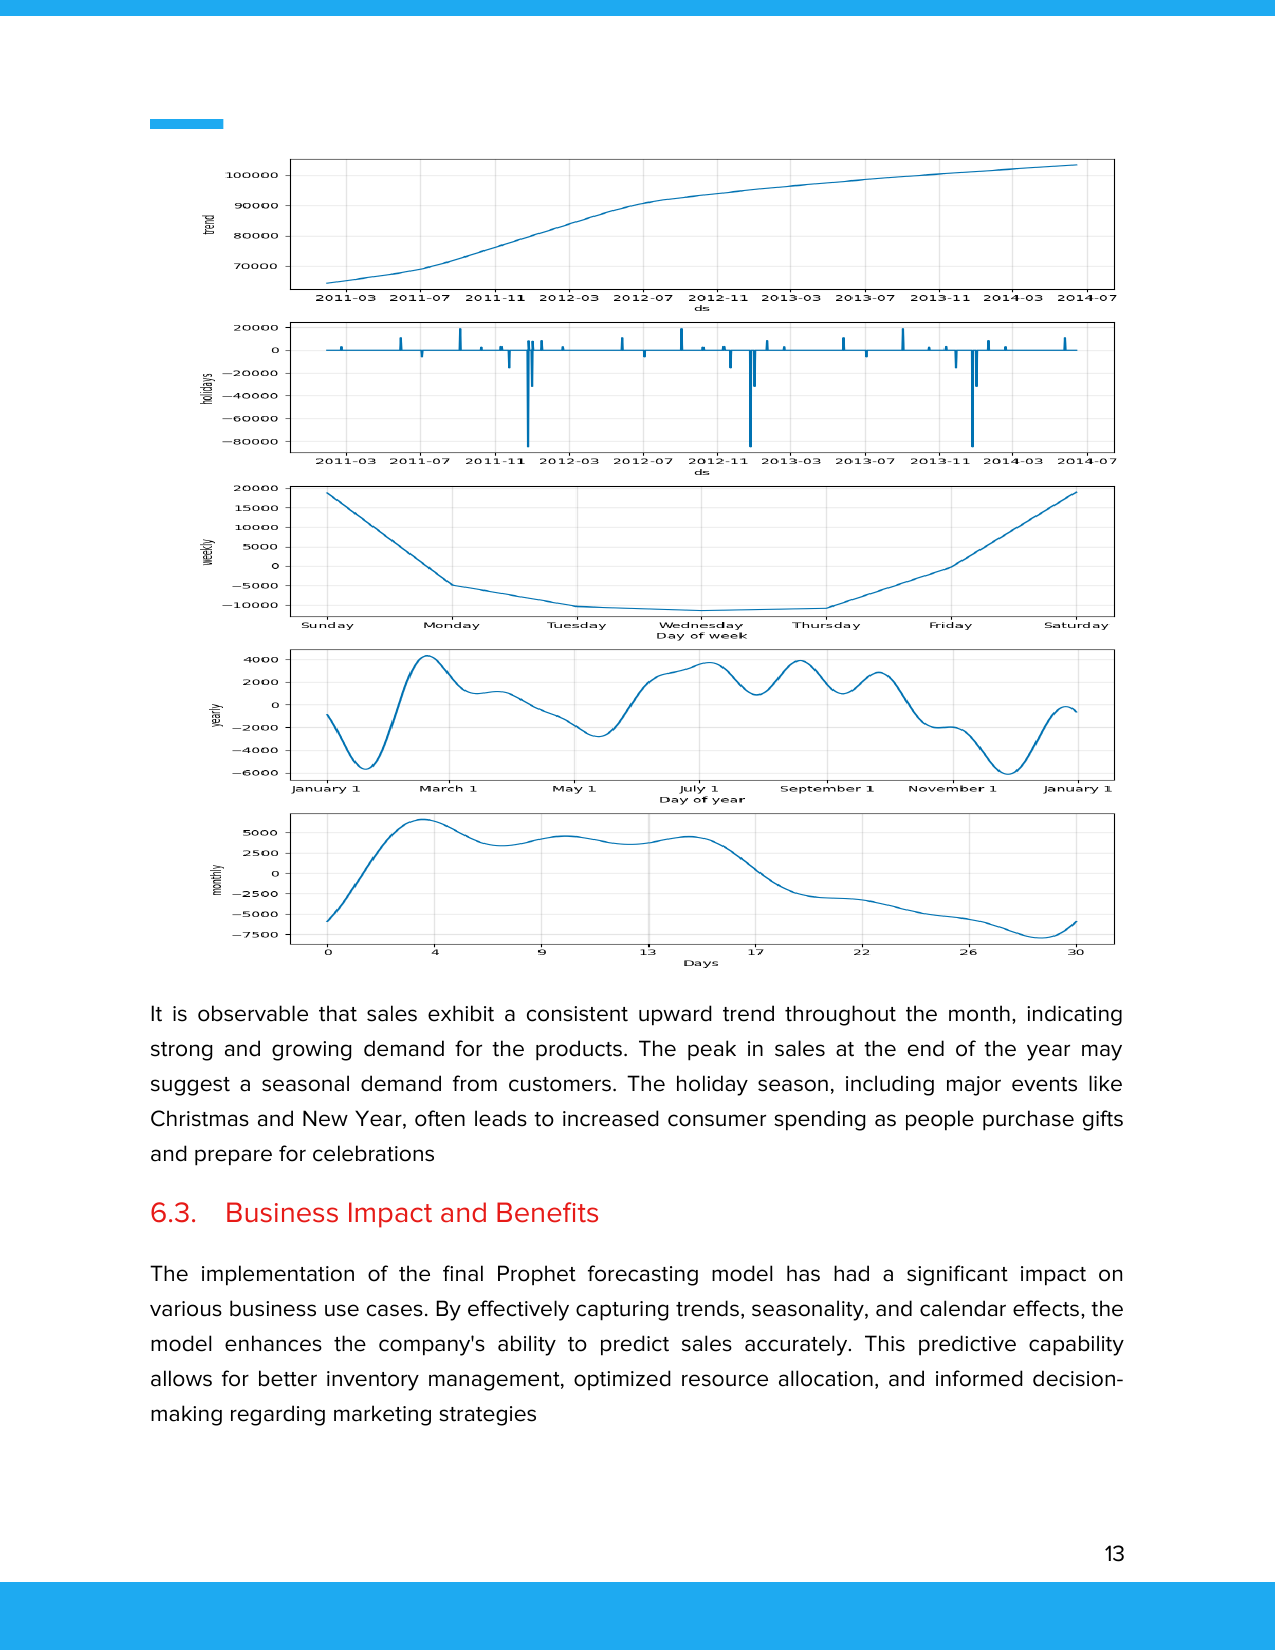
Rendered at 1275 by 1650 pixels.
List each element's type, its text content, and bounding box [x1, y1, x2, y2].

picture [0, 1582, 1275, 1650]
text The implementation of the final Prophet forecasting model has had a significant impact on various business use cases. By effectively capturing trends, seasonality, and calendar effects, the model enhances the company's ability to predict sales accurately. This predictive capability allows for better inventory management, optimized resource allocation, and informed decision-making regarding marketing strategies [150, 1261, 1125, 1428]
text It is observable that sales exhibit a consistent upward trend throughout the month, indicating strong and growing demand for the products. The peak in sales at the end of the year may suggest a seasonal demand from customers. The holiday season, including major events like Christmas and New Year, often leads to increased consumer spending as people purchase gifts and prepare for celebrations [150, 1000, 1125, 1168]
picture [0, 0, 1275, 16]
picture [150, 119, 224, 129]
subtitle Business Impact and Benefits [150, 1196, 1125, 1231]
picture [190, 153, 1128, 973]
